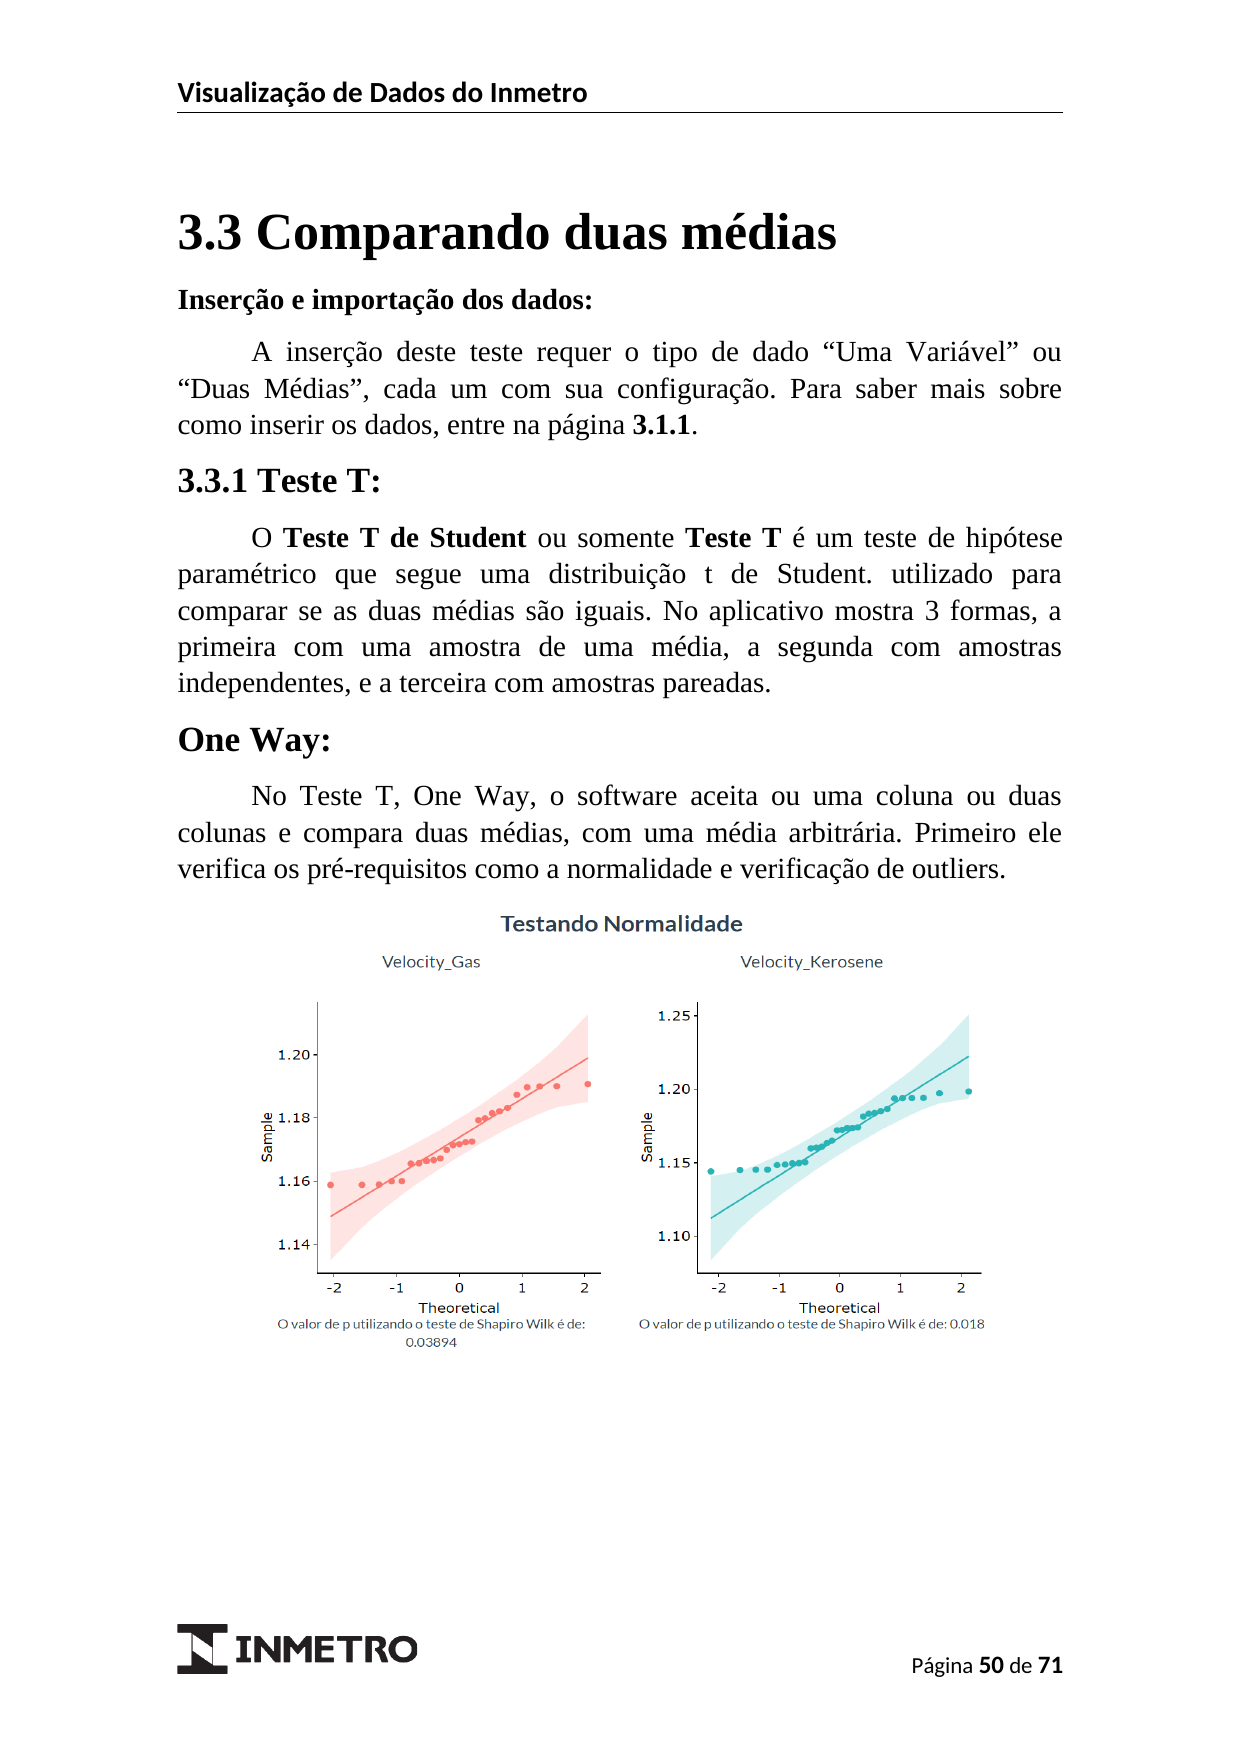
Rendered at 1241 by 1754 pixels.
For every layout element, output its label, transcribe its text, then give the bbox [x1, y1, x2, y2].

text A inserção deste teste requer o tipo de dado “Uma Variável” ou “Duas Médias”, cada um com sua configuração. Para saber mais sobre como inserir os dados, entre na página 3.1.1. [177, 334, 1063, 440]
picture [177, 1624, 418, 1674]
text 3.3.1 Teste T: [177, 460, 1063, 501]
text Inserção e importação dos dados: [177, 282, 1063, 315]
text No Teste T, One Way, o software aceita ou uma coluna ou duas colunas e compara duas médias, com uma média arbitrária. Primeiro ele verifica os pré-requisitos como a normalidade e verificação de outliers. [177, 778, 1063, 884]
text 3.3 Comparando duas médias [177, 200, 1063, 260]
picture [243, 903, 997, 1348]
text O Teste T de Student ou somente Teste T é um teste de hipótese paramétrico que segue uma distribuição t de Student. utilizado para comparar se as duas médias são iguais. No aplicativo mostra 3 formas, a primeira com uma amostra de uma média, a segunda com amostras independentes, e a terceira com amostras pareadas. [177, 520, 1063, 698]
text One Way: [177, 718, 1063, 759]
